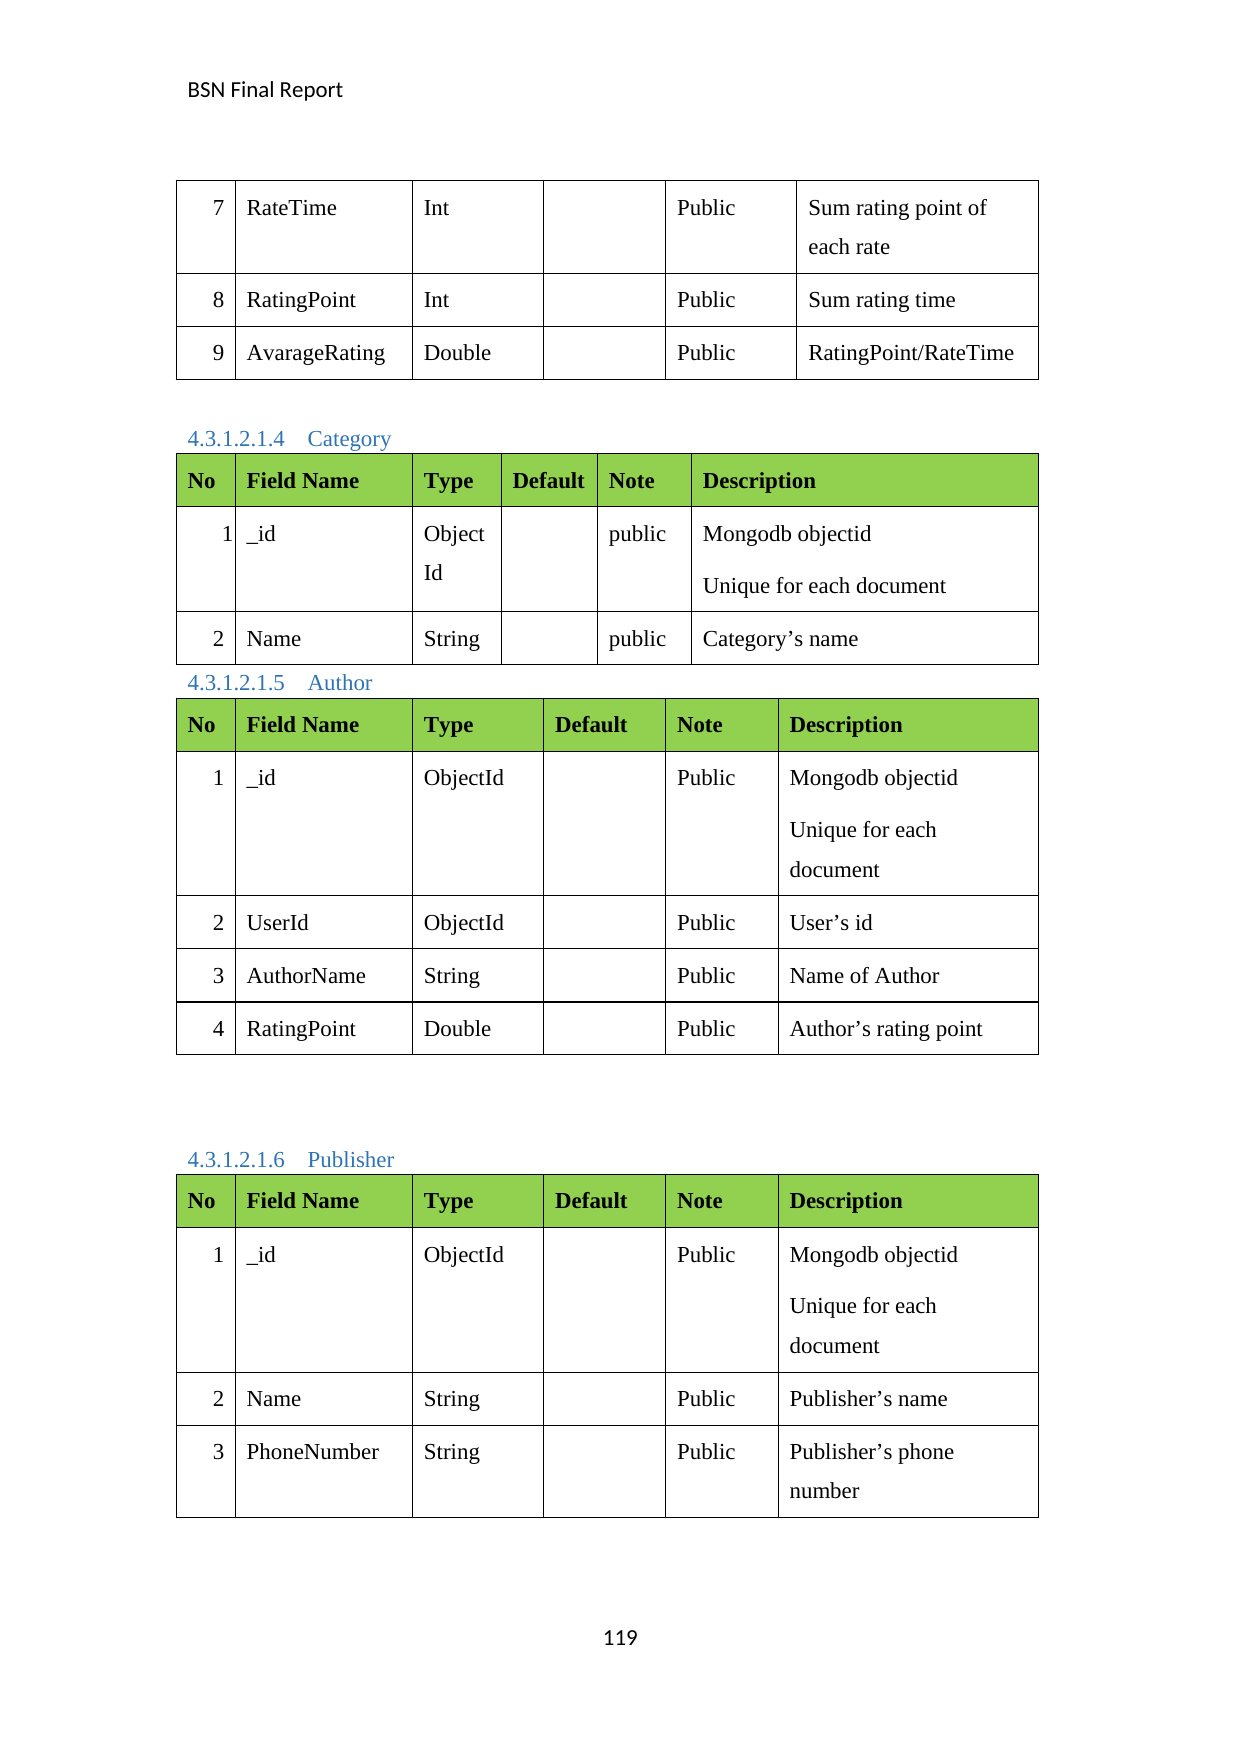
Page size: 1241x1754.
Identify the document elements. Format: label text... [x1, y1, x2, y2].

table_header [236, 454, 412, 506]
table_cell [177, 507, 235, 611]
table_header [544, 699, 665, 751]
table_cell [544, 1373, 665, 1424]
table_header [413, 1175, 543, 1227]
subtitle Publisher [187, 1146, 1053, 1172]
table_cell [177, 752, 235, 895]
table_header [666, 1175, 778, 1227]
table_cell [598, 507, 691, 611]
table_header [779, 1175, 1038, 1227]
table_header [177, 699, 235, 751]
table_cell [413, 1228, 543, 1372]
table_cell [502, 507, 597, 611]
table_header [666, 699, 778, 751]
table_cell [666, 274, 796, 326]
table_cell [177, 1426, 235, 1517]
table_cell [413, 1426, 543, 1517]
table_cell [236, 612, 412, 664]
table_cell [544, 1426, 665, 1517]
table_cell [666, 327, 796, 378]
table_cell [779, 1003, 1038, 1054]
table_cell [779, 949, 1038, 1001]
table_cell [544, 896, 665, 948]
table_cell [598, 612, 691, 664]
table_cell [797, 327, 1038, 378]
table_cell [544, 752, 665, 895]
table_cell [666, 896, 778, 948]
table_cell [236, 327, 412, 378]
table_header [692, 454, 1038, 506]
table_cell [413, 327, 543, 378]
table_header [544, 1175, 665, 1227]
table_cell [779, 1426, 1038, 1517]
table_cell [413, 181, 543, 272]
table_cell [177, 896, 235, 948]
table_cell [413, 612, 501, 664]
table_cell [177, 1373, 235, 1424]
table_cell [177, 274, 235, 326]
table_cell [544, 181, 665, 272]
subtitle Category [187, 425, 1053, 451]
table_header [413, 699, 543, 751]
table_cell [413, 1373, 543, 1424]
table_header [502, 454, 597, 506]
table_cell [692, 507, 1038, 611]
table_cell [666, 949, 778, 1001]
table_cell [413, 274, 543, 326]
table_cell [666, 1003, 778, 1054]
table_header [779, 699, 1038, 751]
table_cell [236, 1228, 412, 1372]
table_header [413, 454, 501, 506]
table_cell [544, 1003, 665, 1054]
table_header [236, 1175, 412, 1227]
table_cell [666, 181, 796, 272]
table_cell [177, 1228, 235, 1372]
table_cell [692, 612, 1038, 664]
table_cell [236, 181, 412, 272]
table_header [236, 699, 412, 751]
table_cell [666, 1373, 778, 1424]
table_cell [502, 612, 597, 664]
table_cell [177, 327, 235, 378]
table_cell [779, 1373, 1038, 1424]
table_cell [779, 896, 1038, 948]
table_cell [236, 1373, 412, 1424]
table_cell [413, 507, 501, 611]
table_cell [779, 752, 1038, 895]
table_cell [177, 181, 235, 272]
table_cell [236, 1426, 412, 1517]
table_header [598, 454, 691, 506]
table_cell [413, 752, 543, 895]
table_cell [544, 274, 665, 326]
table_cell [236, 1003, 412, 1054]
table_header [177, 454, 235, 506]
subtitle Author [187, 669, 1053, 696]
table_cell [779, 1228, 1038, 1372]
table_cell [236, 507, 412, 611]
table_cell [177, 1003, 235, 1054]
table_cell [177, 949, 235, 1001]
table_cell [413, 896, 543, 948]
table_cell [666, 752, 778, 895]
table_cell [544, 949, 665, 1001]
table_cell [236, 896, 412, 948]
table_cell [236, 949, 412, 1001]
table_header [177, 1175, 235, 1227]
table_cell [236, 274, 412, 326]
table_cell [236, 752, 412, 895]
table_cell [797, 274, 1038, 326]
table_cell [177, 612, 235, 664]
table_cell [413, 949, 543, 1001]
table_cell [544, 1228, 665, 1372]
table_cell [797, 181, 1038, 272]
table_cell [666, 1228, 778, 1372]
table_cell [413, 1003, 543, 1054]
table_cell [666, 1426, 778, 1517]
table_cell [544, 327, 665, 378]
